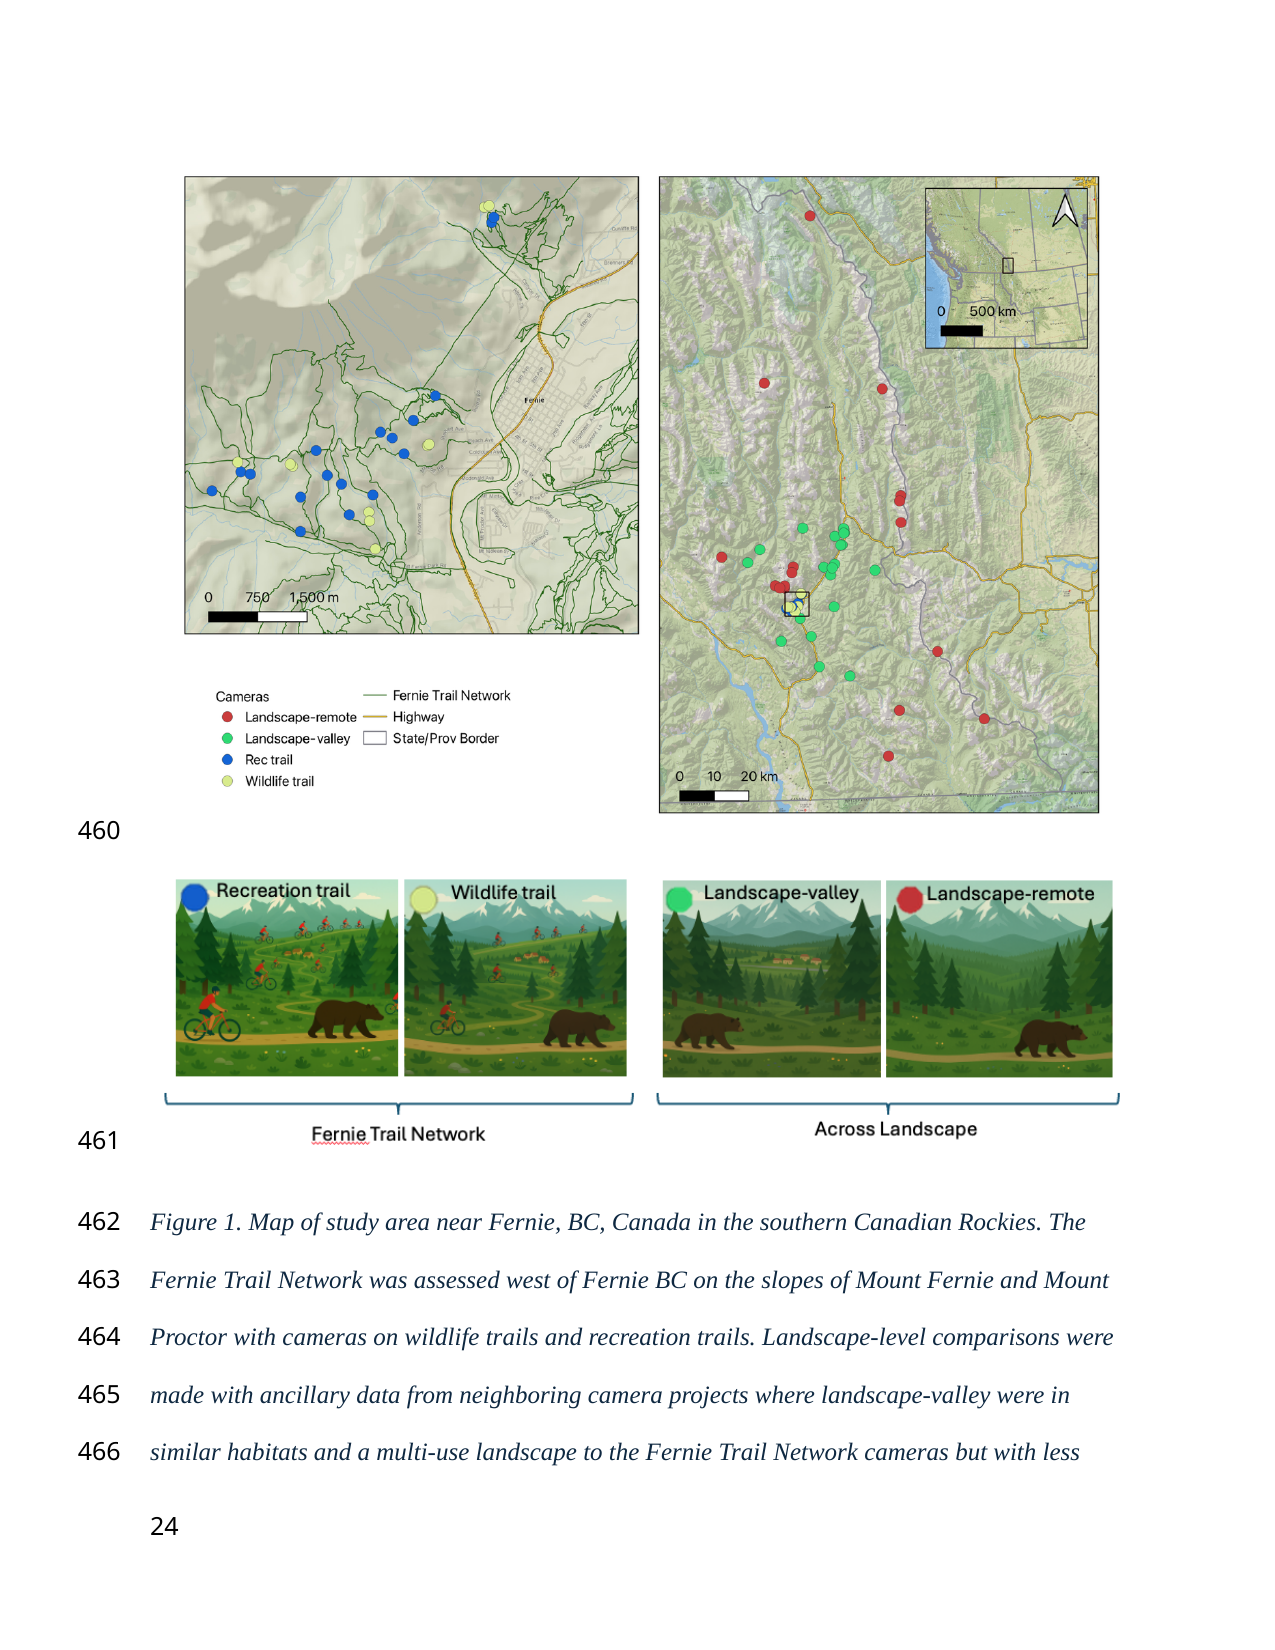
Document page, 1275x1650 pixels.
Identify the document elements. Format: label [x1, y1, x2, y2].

picture [150, 150, 1125, 840]
picture [150, 868, 1125, 1150]
text [150, 1207, 1125, 1466]
